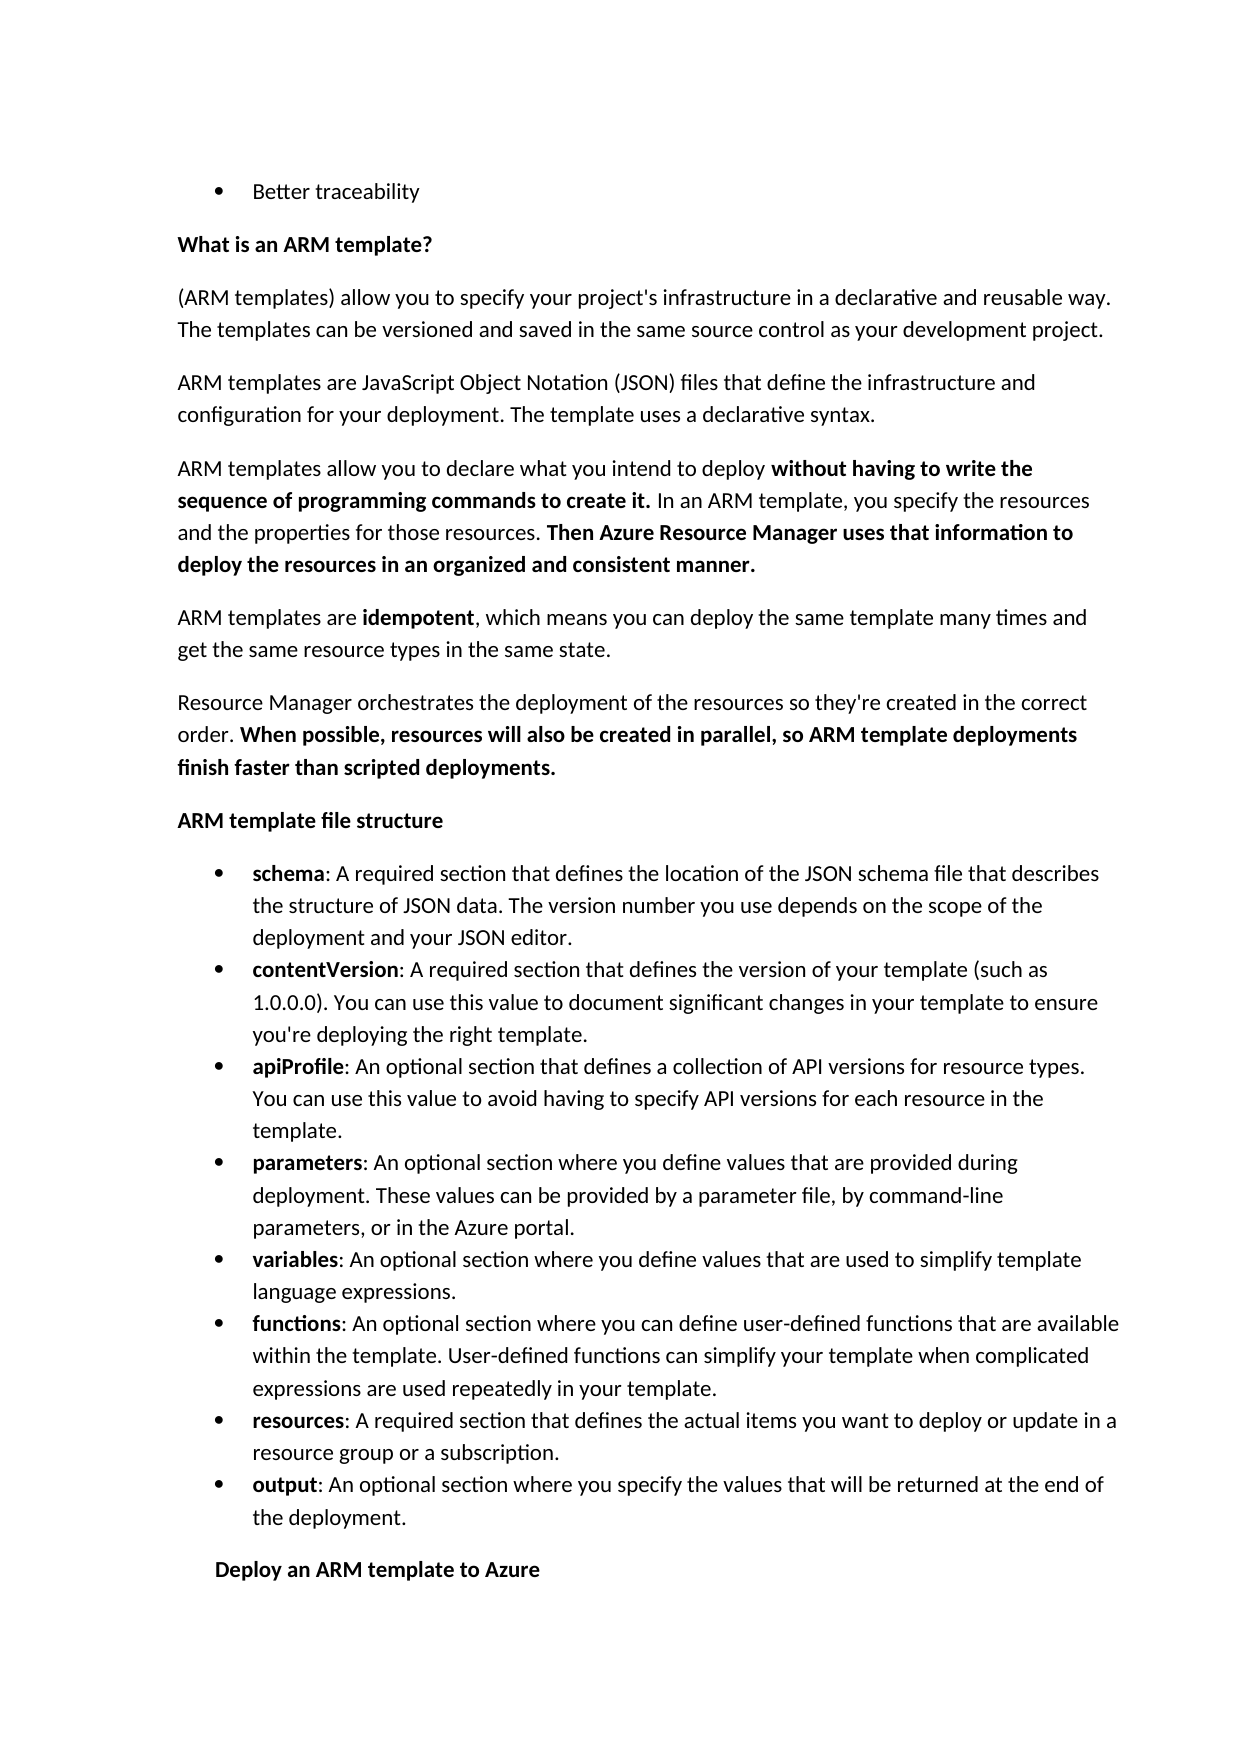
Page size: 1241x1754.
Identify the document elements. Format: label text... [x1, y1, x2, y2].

text Deploy an ARM template to Azure [215, 1556, 1122, 1584]
list apiProfile: An optional section that defines a collection of API versions for resource types. You can use this value to avoid having to specify API versions for each resource in the template. [215, 1052, 1122, 1144]
text ARM template file structure [177, 806, 1122, 834]
list schema: A required section that defines the location of the JSON schema file that describes the structure of JSON data. The version number you use depends on the scope of the deployment and your JSON editor. [215, 859, 1122, 951]
list variables: An optional section where you define values that are used to simplify template language expressions. [215, 1245, 1122, 1305]
text ARM templates are idempotent, which means you can deploy the same template many times and get the same resource types in the same state. [177, 603, 1122, 663]
text ARM templates allow you to declare what you intend to deploy without having to write the sequence of programming commands to create it. In an ARM template, you specify the resources and the properties for those resources. Then Azure Resource Manager uses that information to deploy the resources in an organized and consistent manner. [177, 454, 1122, 578]
text ARM templates are JavaScript Object Notation (JSON) files that define the infrastructure and configuration for your deployment. The template uses a declarative syntax. [177, 368, 1122, 429]
list functions: An optional section where you can define user-defined functions that are available within the template. User-defined functions can simplify your template when complicated expressions are used repeatedly in your template. [215, 1309, 1122, 1402]
list parameters: An optional section where you define values that are provided during deployment. These values can be provided by a parameter file, by command-line parameters, or in the Azure portal. [215, 1148, 1122, 1241]
list output: An optional section where you specify the values that will be returned at the end of the deployment. [215, 1470, 1122, 1531]
text Resource Manager orchestrates the deployment of the resources so they're created in the correct order. When possible, resources will also be created in parallel, so ARM template deployments finish faster than scripted deployments. [177, 688, 1122, 781]
list contentVersion: A required section that defines the version of your template (such as 1.0.0.0). You can use this value to document significant changes in your template to ensure you're deploying the right template. [215, 955, 1122, 1048]
list resources: A required section that defines the actual items you want to deploy or update in a resource group or a subscription. [215, 1406, 1122, 1466]
text (ARM templates) allow you to specify your project's infrastructure in a declarative and reusable way. The templates can be versioned and saved in the same source control as your development project. [177, 283, 1122, 343]
text What is an ARM template? [177, 230, 1122, 258]
list Better traceability [215, 177, 1122, 205]
